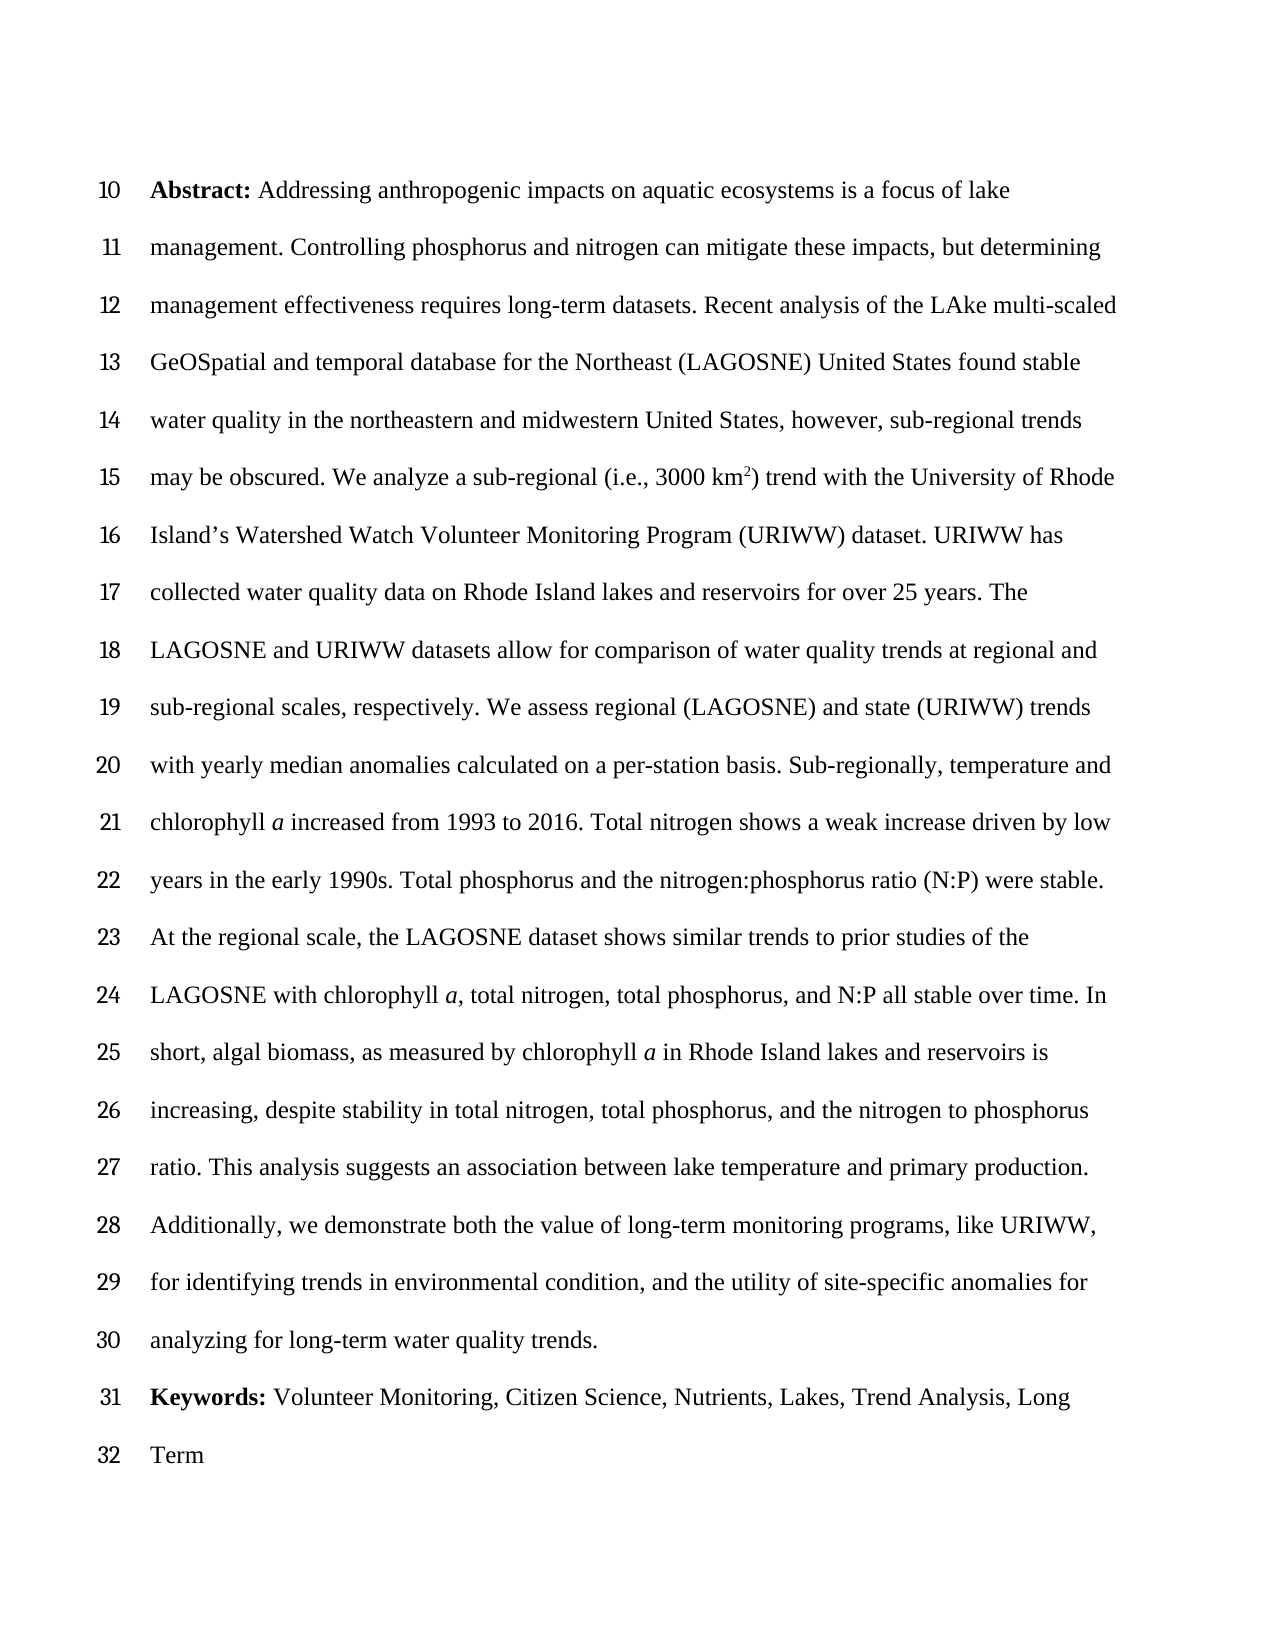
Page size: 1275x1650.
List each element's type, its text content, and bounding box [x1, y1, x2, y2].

text Abstract: Addressing anthropogenic impacts on aquatic ecosystems is a focus of lake management. Controlling phosphorus and nitrogen can mitigate these impacts, but determining management effectiveness requires long-term datasets. Recent analysis of the LAke multi-scaled GeOSpatial and temporal database for the Northeast (LAGOSNE) United States found stable water quality in the northeastern and midwestern United States, however, sub-regional trends may be obscured. We analyze a sub-regional (i.e., 3000 km2) trend with the University of Rhode Island’s Watershed Watch Volunteer Monitoring Program (URIWW) dataset. URIWW has collected water quality data on Rhode Island lakes and reservoirs for over 25 years. The LAGOSNE and URIWW datasets allow for comparison of water quality trends at regional and sub-regional scales, respectively. We assess regional (LAGOSNE) and state (URIWW) trends with yearly median anomalies calculated on a per-station basis. Sub-regionally, temperature and chlorophyll a increased from 1993 to 2016. Total nitrogen shows a weak increase driven by low years in the early 1990s. Total phosphorus and the nitrogen:phosphorus ratio (N:P) were stable. At the regional scale, the LAGOSNE dataset shows similar trends to prior studies of the LAGOSNE with chlorophyll a, total nitrogen, total phosphorus, and N:P all stable over time. In short, algal biomass, as measured by chlorophyll a in Rhode Island lakes and reservoirs is increasing, despite stability in total nitrogen, total phosphorus, and the nitrogen to phosphorus ratio. This analysis suggests an association between lake temperature and primary production. Additionally, we demonstrate both the value of long-term monitoring programs, like URIWW, for identifying trends in environmental condition, and the utility of site-specific anomalies for analyzing for long-term water quality trends. Keywords: Volunteer Monitoring, Citizen Science, Nutrients, Lakes, Trend Analysis, Long Term [150, 175, 1125, 1469]
